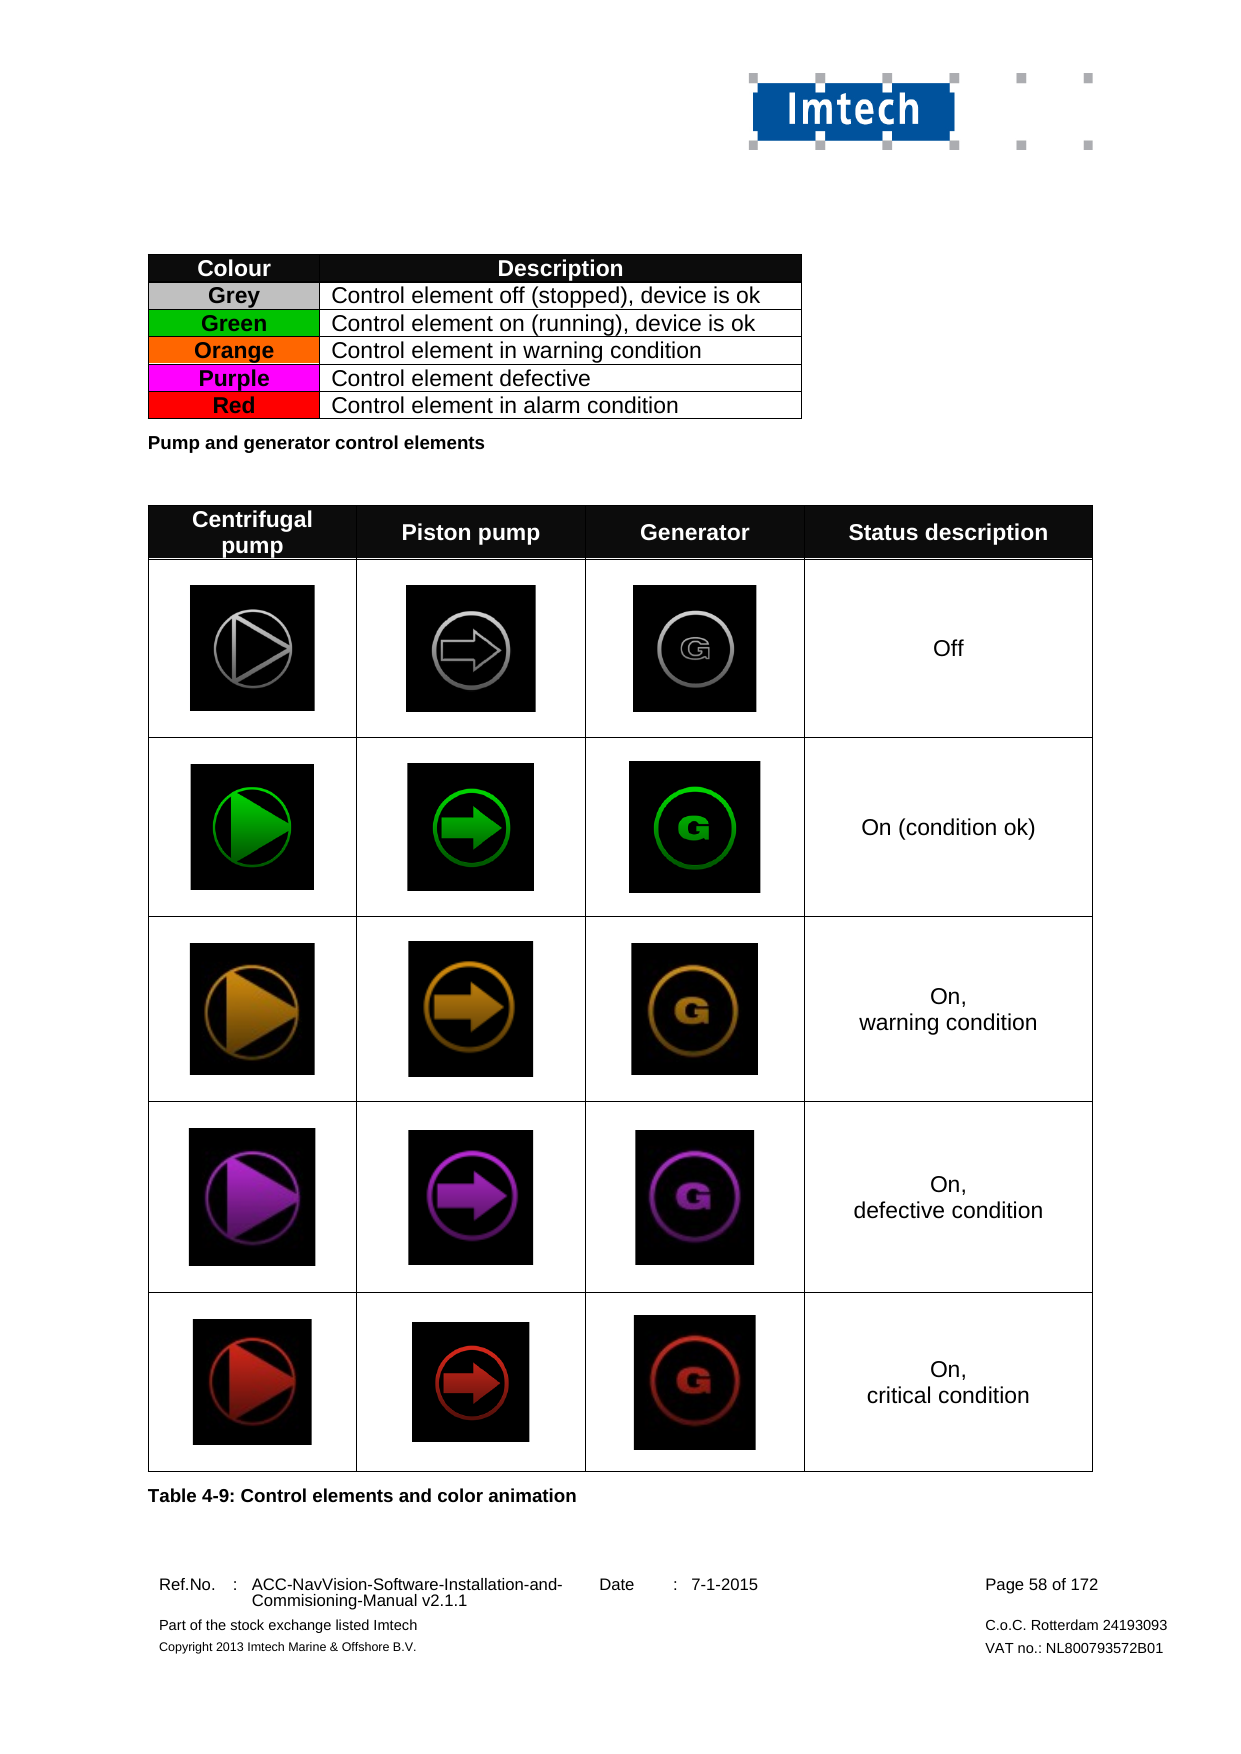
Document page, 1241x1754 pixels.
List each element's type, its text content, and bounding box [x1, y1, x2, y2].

table_cell Control element in alarm condition [320, 392, 801, 418]
table_cell Grey [149, 283, 319, 309]
table_cell [586, 917, 804, 1101]
table_header Status description [805, 506, 1092, 558]
table_cell Red [149, 392, 319, 418]
table_cell [149, 1102, 356, 1292]
table_header Colour [149, 255, 319, 281]
picture [189, 943, 315, 1075]
picture [189, 585, 315, 711]
table_cell [586, 560, 804, 737]
table_cell [357, 560, 585, 737]
table_cell Control element in warning condition [320, 337, 801, 363]
picture [629, 761, 761, 893]
table_cell Control element off (stopped), device is ok [320, 283, 801, 309]
table_cell [149, 1293, 356, 1471]
table_header Piston pump [357, 506, 585, 558]
table_header Description [320, 255, 801, 281]
picture [633, 1315, 756, 1450]
table_cell [357, 738, 585, 916]
table_cell Green [149, 310, 319, 336]
table_cell [357, 1293, 585, 1471]
table_cell [149, 560, 356, 737]
table_cell On, defective condition [805, 1102, 1092, 1292]
table_cell [586, 1293, 804, 1471]
picture [188, 1128, 316, 1266]
table_header Centrifugal pump [149, 506, 356, 558]
table_cell On (condition ok) [805, 738, 1092, 916]
table_cell [149, 738, 356, 916]
table_cell Control element defective [320, 365, 801, 391]
picture [412, 1322, 530, 1442]
table_cell [586, 1102, 804, 1292]
table_cell [357, 1102, 585, 1292]
picture [748, 73, 1093, 150]
picture [408, 941, 534, 1077]
table_cell Purple [149, 365, 319, 391]
table_cell Off [805, 560, 1092, 737]
picture [407, 763, 534, 891]
picture [635, 1130, 755, 1265]
picture [192, 1319, 312, 1445]
picture [190, 764, 314, 890]
table_cell On, warning condition [805, 917, 1092, 1101]
text Pump and generator control elements [148, 432, 1093, 453]
picture [631, 943, 758, 1075]
table_cell [149, 917, 356, 1101]
table_cell Orange [149, 337, 319, 363]
picture [408, 1130, 534, 1265]
table_header Generator [586, 506, 804, 558]
table_cell [586, 738, 804, 916]
table_cell Control element on (running), device is ok [320, 310, 801, 336]
table_cell [357, 917, 585, 1101]
table_cell On, critical condition [805, 1293, 1092, 1471]
picture [633, 585, 757, 712]
picture [406, 585, 536, 712]
